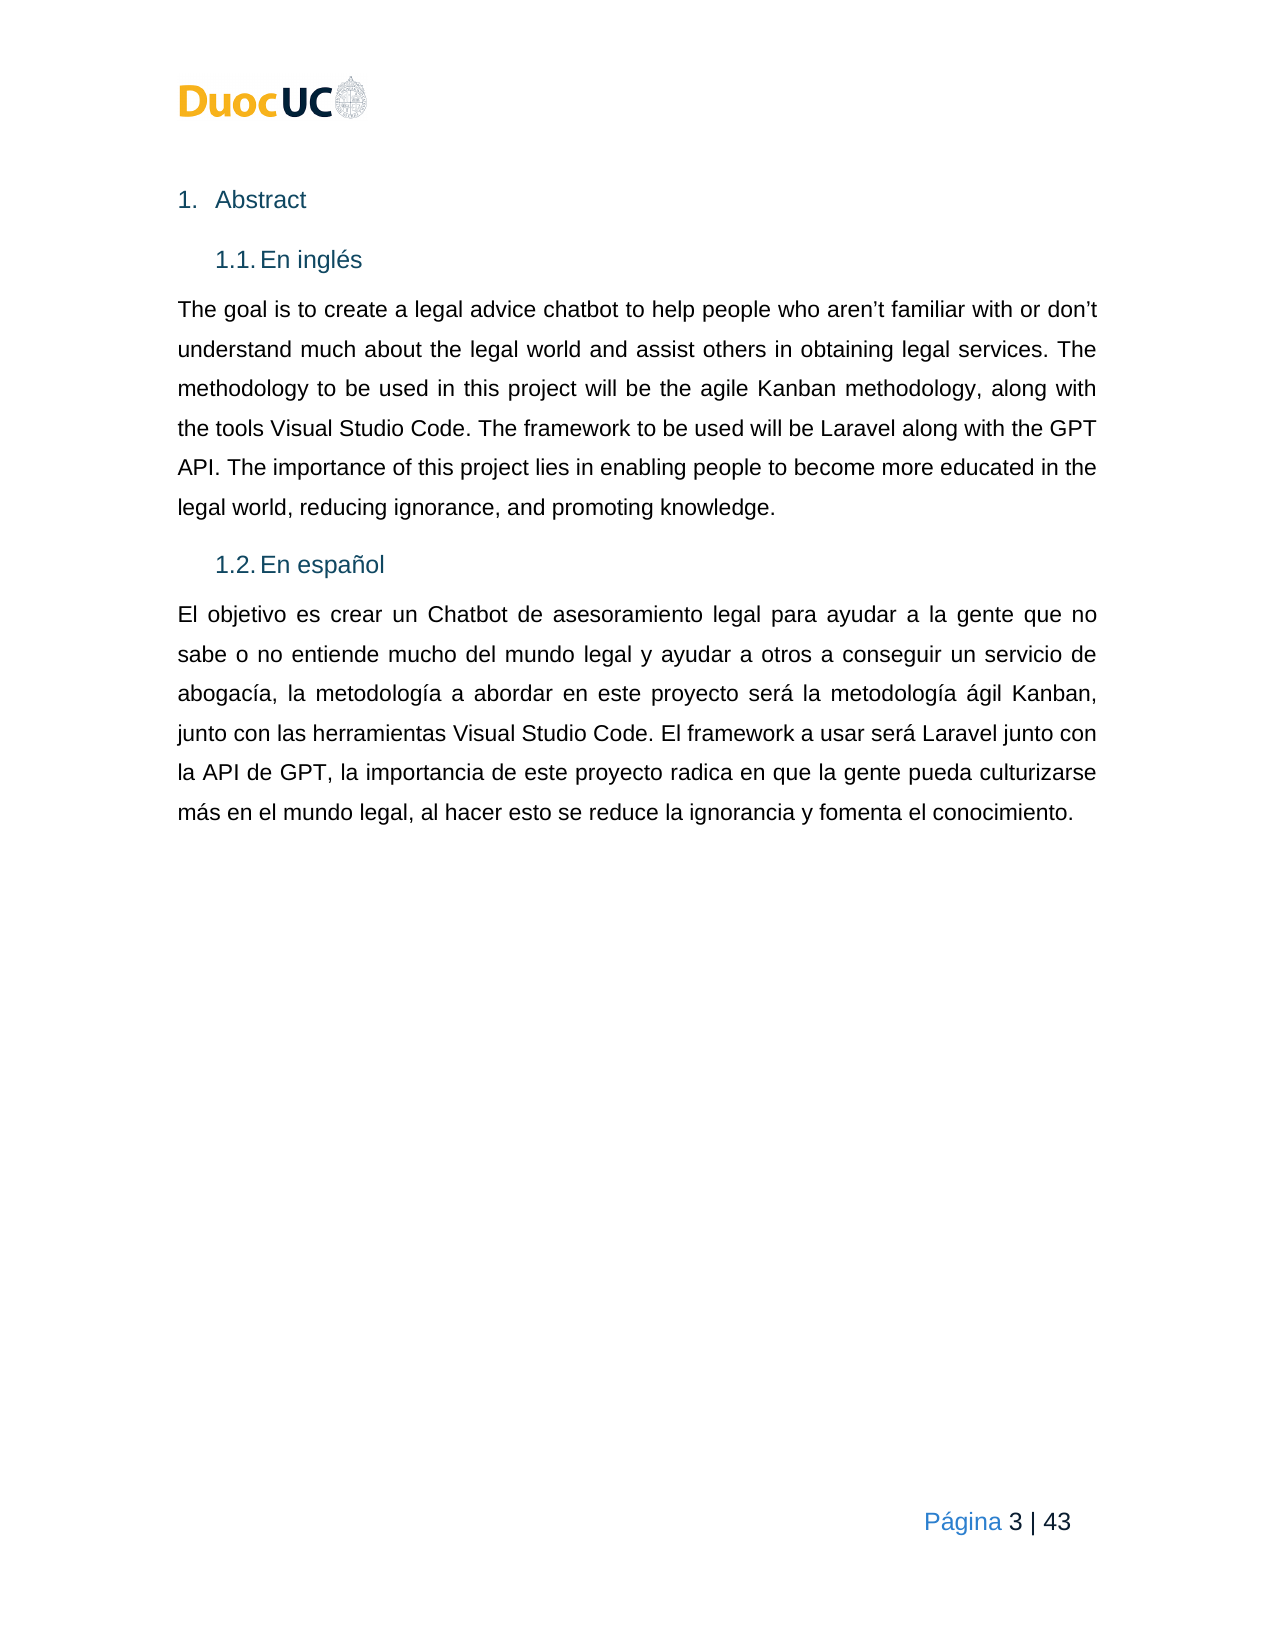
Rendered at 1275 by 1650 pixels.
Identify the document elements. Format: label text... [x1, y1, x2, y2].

subtitle En inglés [215, 245, 1098, 274]
subtitle Abstract [177, 185, 1098, 214]
subtitle En español [215, 550, 1098, 579]
picture [177, 73, 368, 121]
text El objetivo es crear un Chatbot de asesoramiento legal para ayudar a la gente que no sabe o no entiende mucho del mundo legal y ayudar a otros a conseguir un servicio de abogacía, la metodología a abordar en este proyecto será la metodología ágil Kanban, junto con las herramientas Visual Studio Code. El framework a usar será Laravel junto con la API de GPT, la importancia de este proyecto radica en que la gente pueda culturizarse más en el mundo legal, al hacer esto se reduce la ignorancia y fomenta el conocimiento. [177, 601, 1098, 825]
text The goal is to create a legal advice chatbot to help people who aren’t familiar with or don’t understand much about the legal world and assist others in obtaining legal services. The methodology to be used in this project will be the agile Kanban methodology, along with the tools Visual Studio Code. The framework to be used will be Laravel along with the GPT API. The importance of this project lies in enabling people to become more educated in the legal world, reducing ignorance, and promoting knowledge. [177, 296, 1098, 520]
